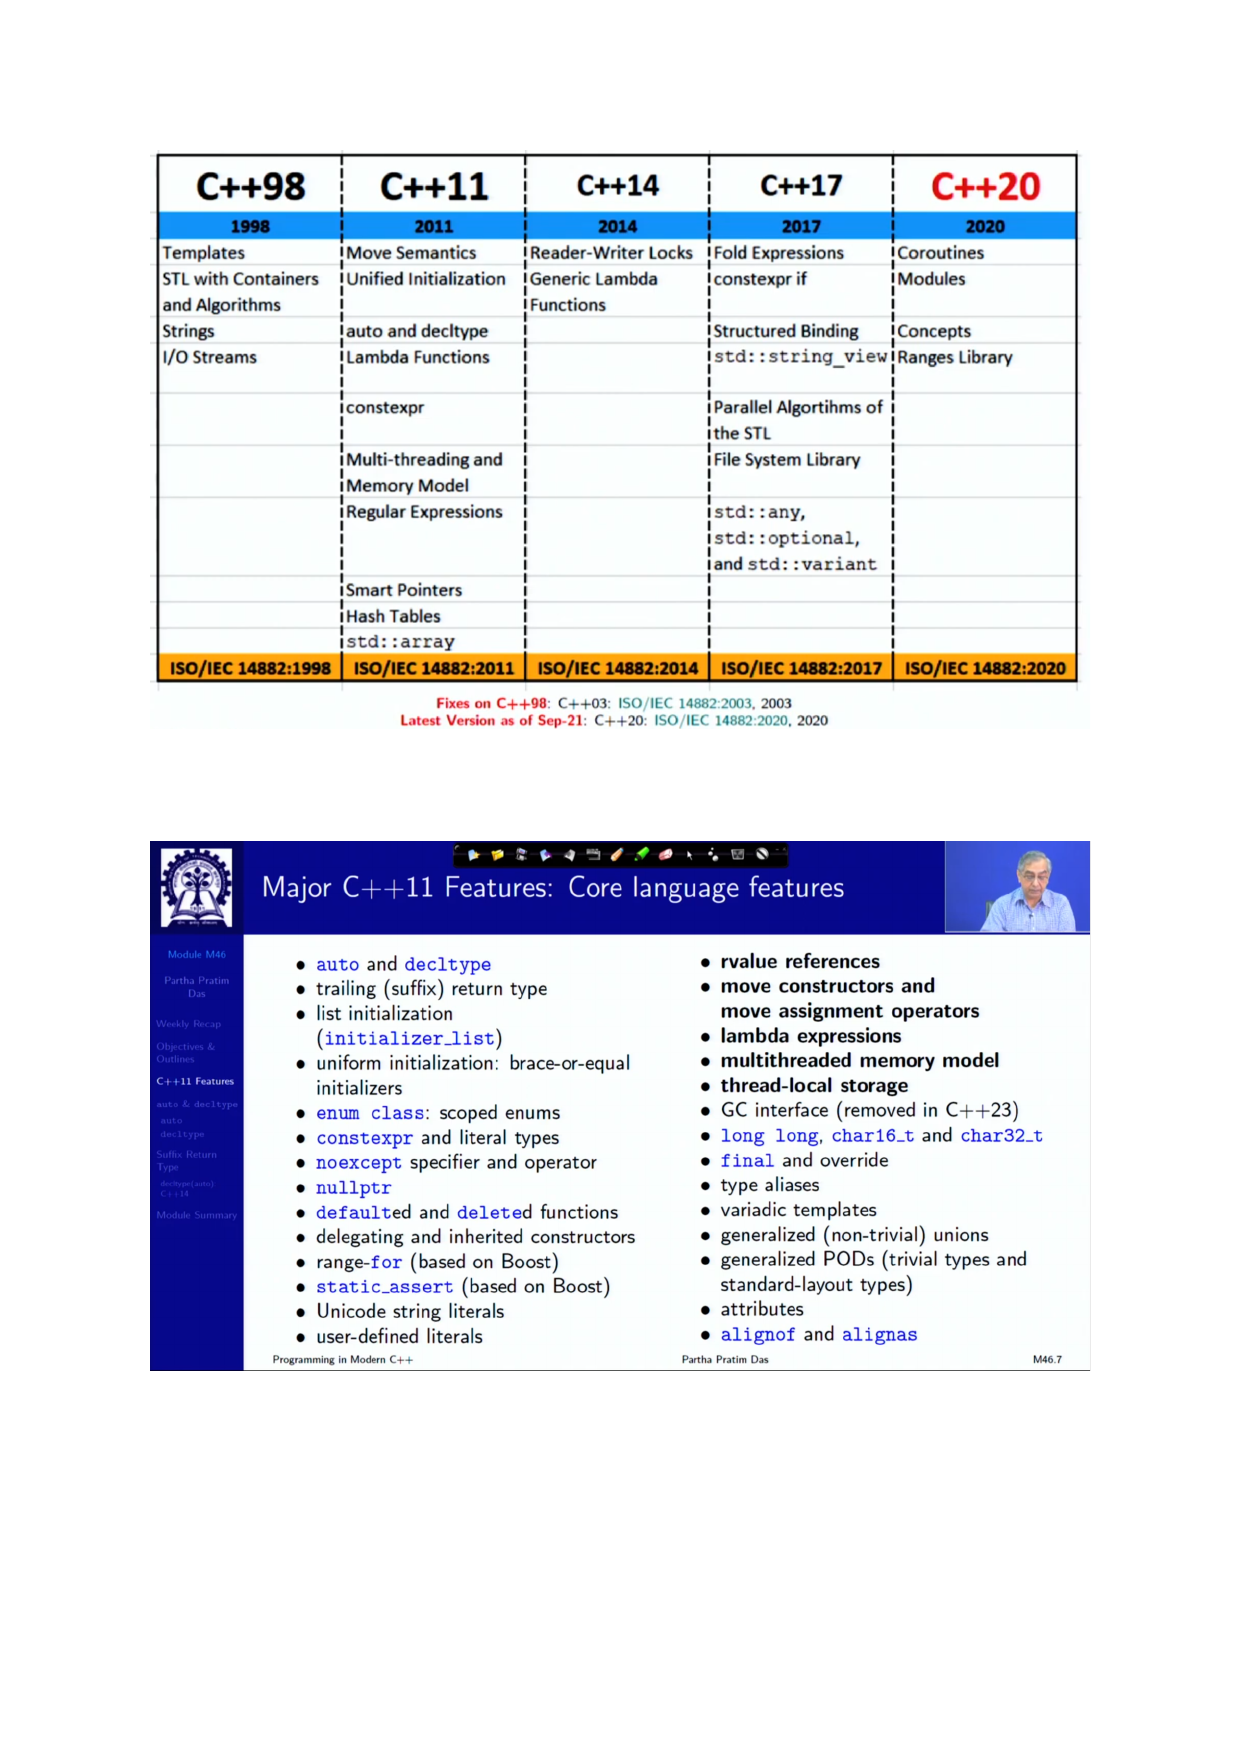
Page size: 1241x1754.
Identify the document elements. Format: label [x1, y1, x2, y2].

picture [150, 841, 1091, 1371]
picture [150, 150, 1091, 729]
